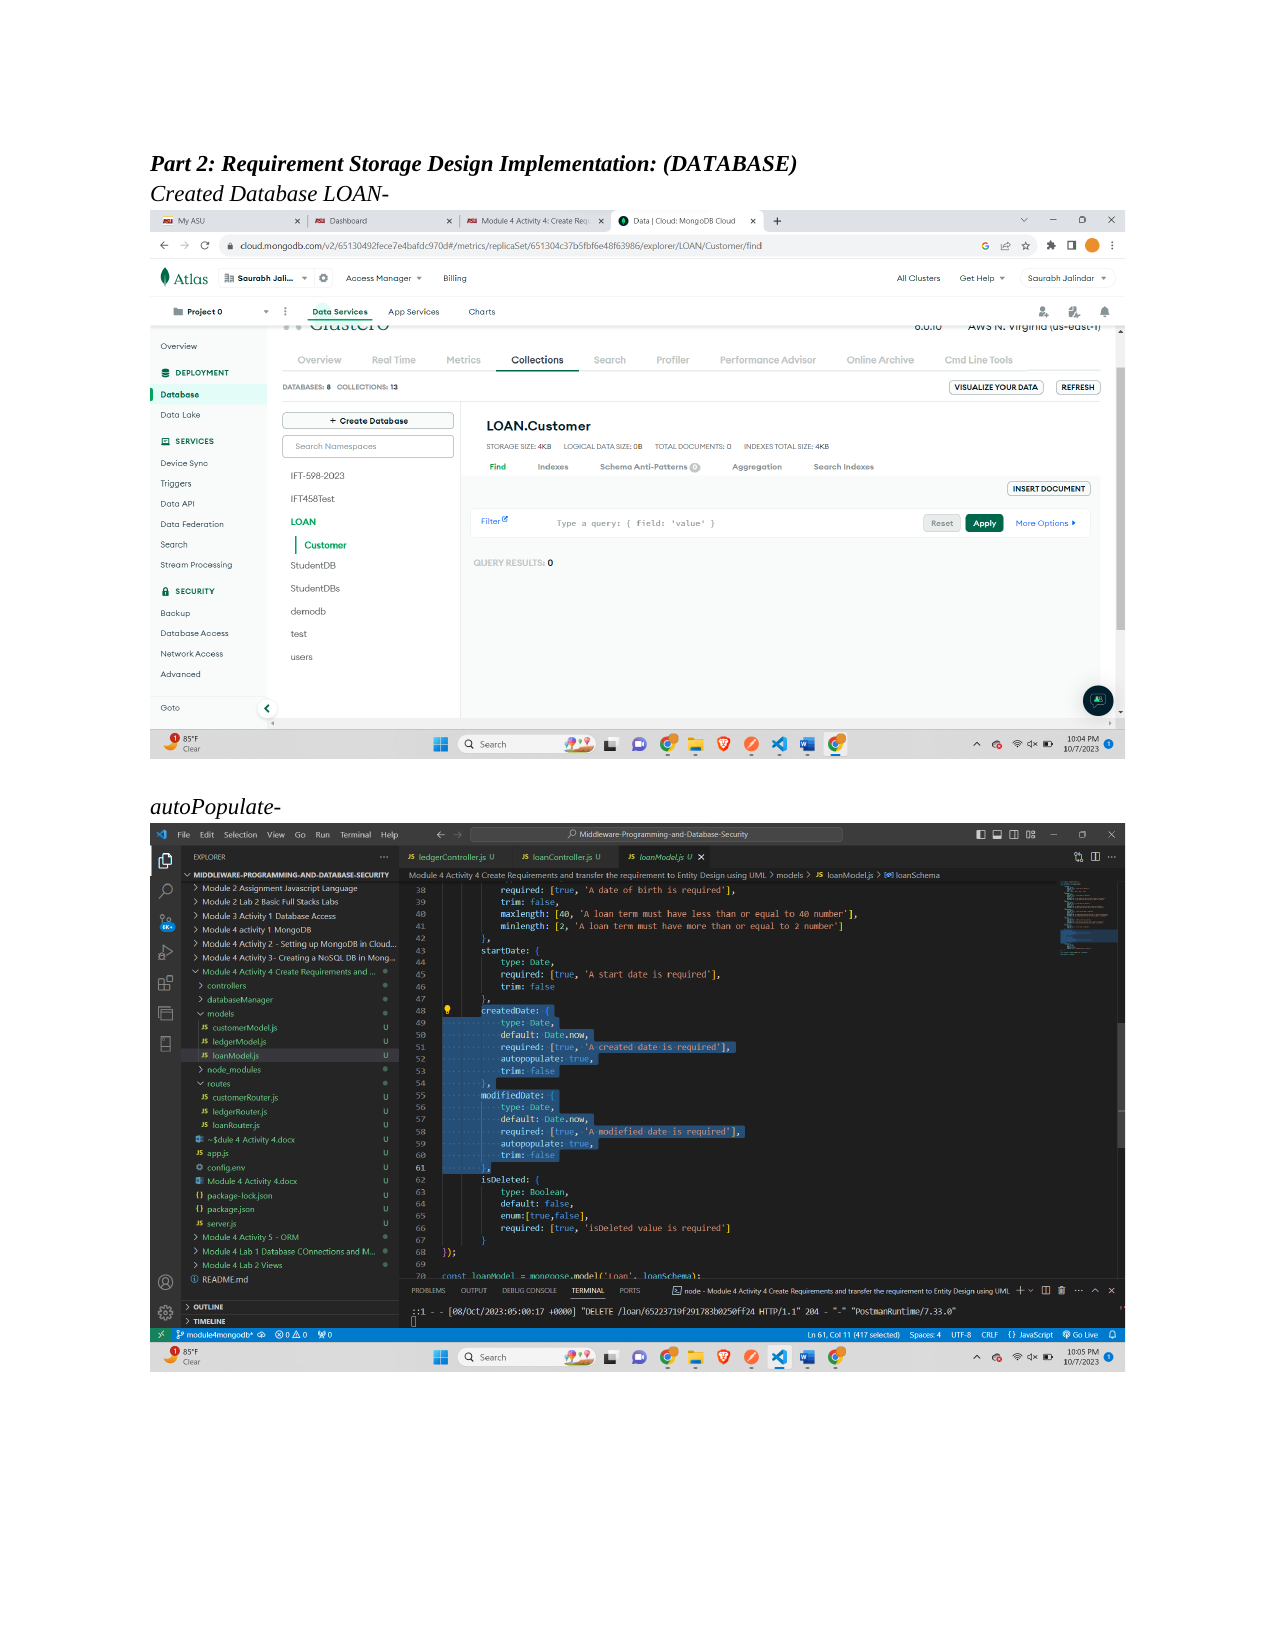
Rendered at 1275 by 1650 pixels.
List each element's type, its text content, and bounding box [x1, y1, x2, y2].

picture [150, 210, 1125, 759]
text Part 2: Requirement Storage Design Implementation: (DATABASE) [150, 150, 1125, 176]
text autoPopulate- [150, 793, 1125, 819]
picture [150, 823, 1125, 1372]
text Created Database LOAN- [150, 180, 1125, 207]
